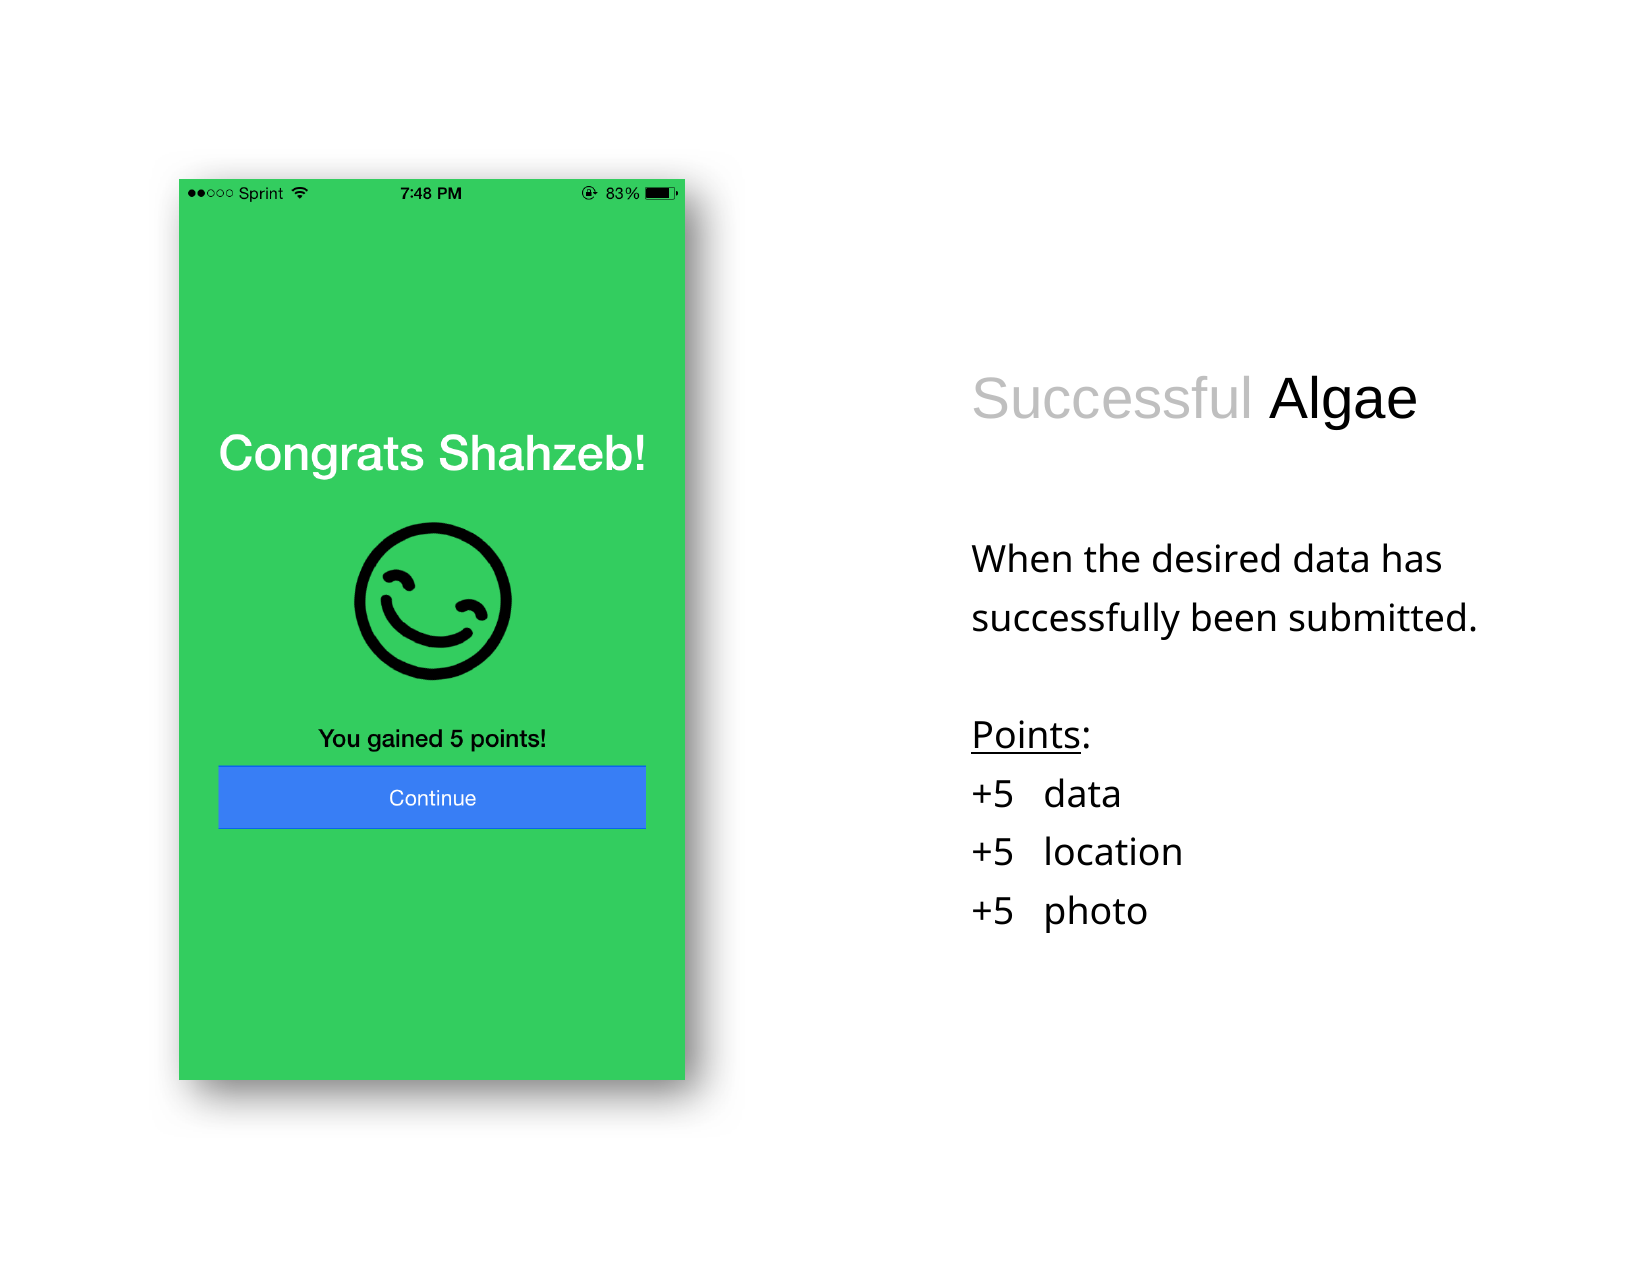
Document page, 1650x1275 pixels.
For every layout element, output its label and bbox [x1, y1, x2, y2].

picture [179, 179, 685, 1080]
